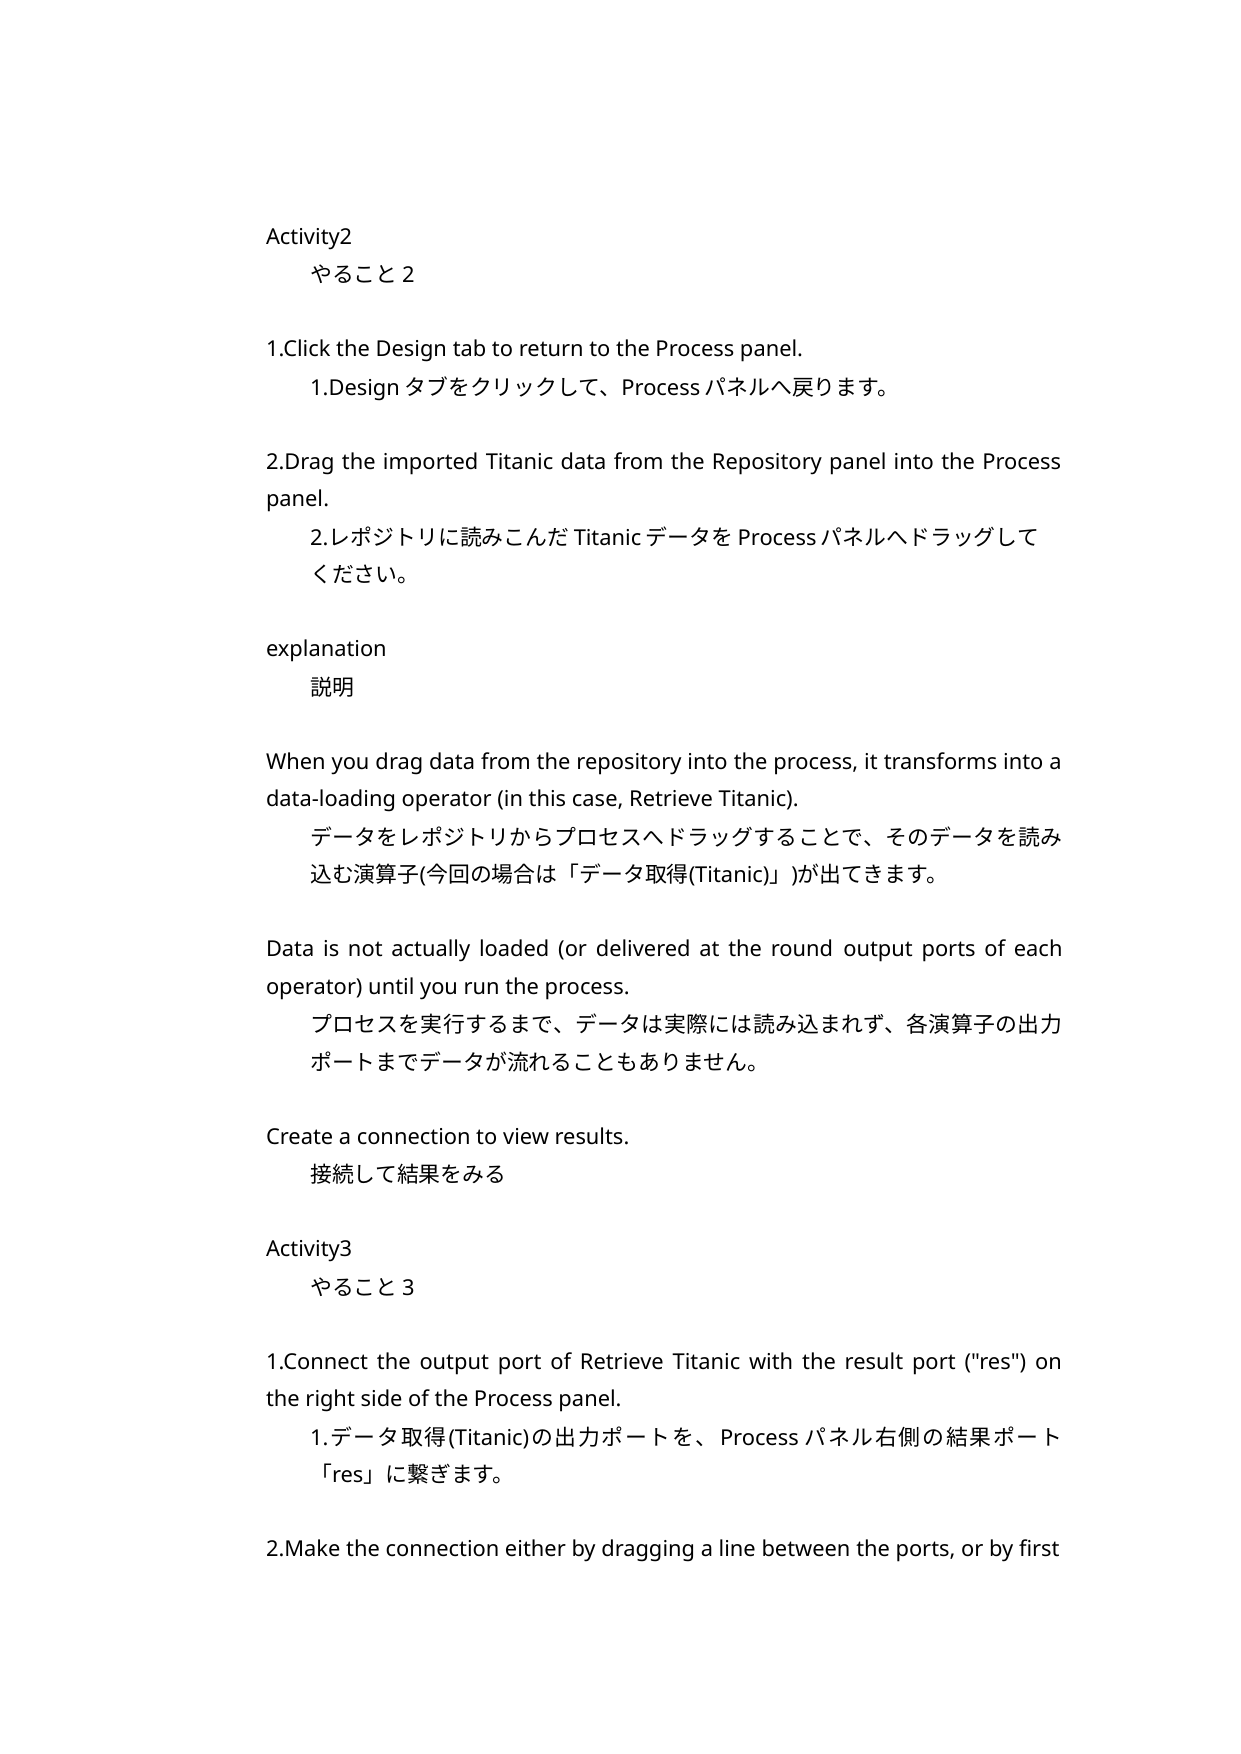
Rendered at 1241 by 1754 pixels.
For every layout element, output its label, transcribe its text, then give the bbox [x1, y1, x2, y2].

text Data is not actually loaded (or delivered at the round output ports of each operator) until you run the process. [266, 929, 1063, 1004]
text 1.データ取得(Titanic)の出力ポートを、Processパネル右側の結果ポート「res」に繋ぎます。 [310, 1417, 1063, 1492]
text やること2 [310, 254, 1063, 292]
text データをレポジトリからプロセスへドラッグすることで、そのデータを読み込む演算子(今回の場合は「データ取得(Titanic)」)が出てきます。 [310, 817, 1063, 892]
text explanation [266, 629, 1063, 667]
text 1.Connect the output port of Retrieve Titanic with the result port ("res") on the right side of the Process panel. [266, 1342, 1063, 1417]
text 接続して結果をみる [310, 1154, 1063, 1192]
text 説明 [310, 667, 1063, 704]
text 2.Drag the imported Titanic data from the Repository panel into the Process panel. [266, 442, 1063, 517]
text Activity2 [266, 217, 1063, 254]
text When you drag data from the repository into the process, it transforms into a data-loading operator (in this case, Retrieve Titanic). [266, 742, 1063, 817]
text プロセスを実行するまで、データは実際には読み込まれず、各演算子の出力ポートまでデータが流れることもありません。 [310, 1004, 1063, 1079]
text やること3 [310, 1267, 1063, 1304]
text 2.レポジトリに読みこんだTitanicデータをProcessパネルへドラッグして ください。 [310, 517, 1063, 592]
text 1.Designタブをクリックして、Processパネルへ戻ります。 [310, 367, 1063, 404]
text Activity3 [266, 1229, 1063, 1267]
text Create a connection to view results. [266, 1117, 1063, 1154]
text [266, 1529, 1063, 1567]
text 1.Click the Design tab to return to the Process panel. [266, 329, 1063, 367]
